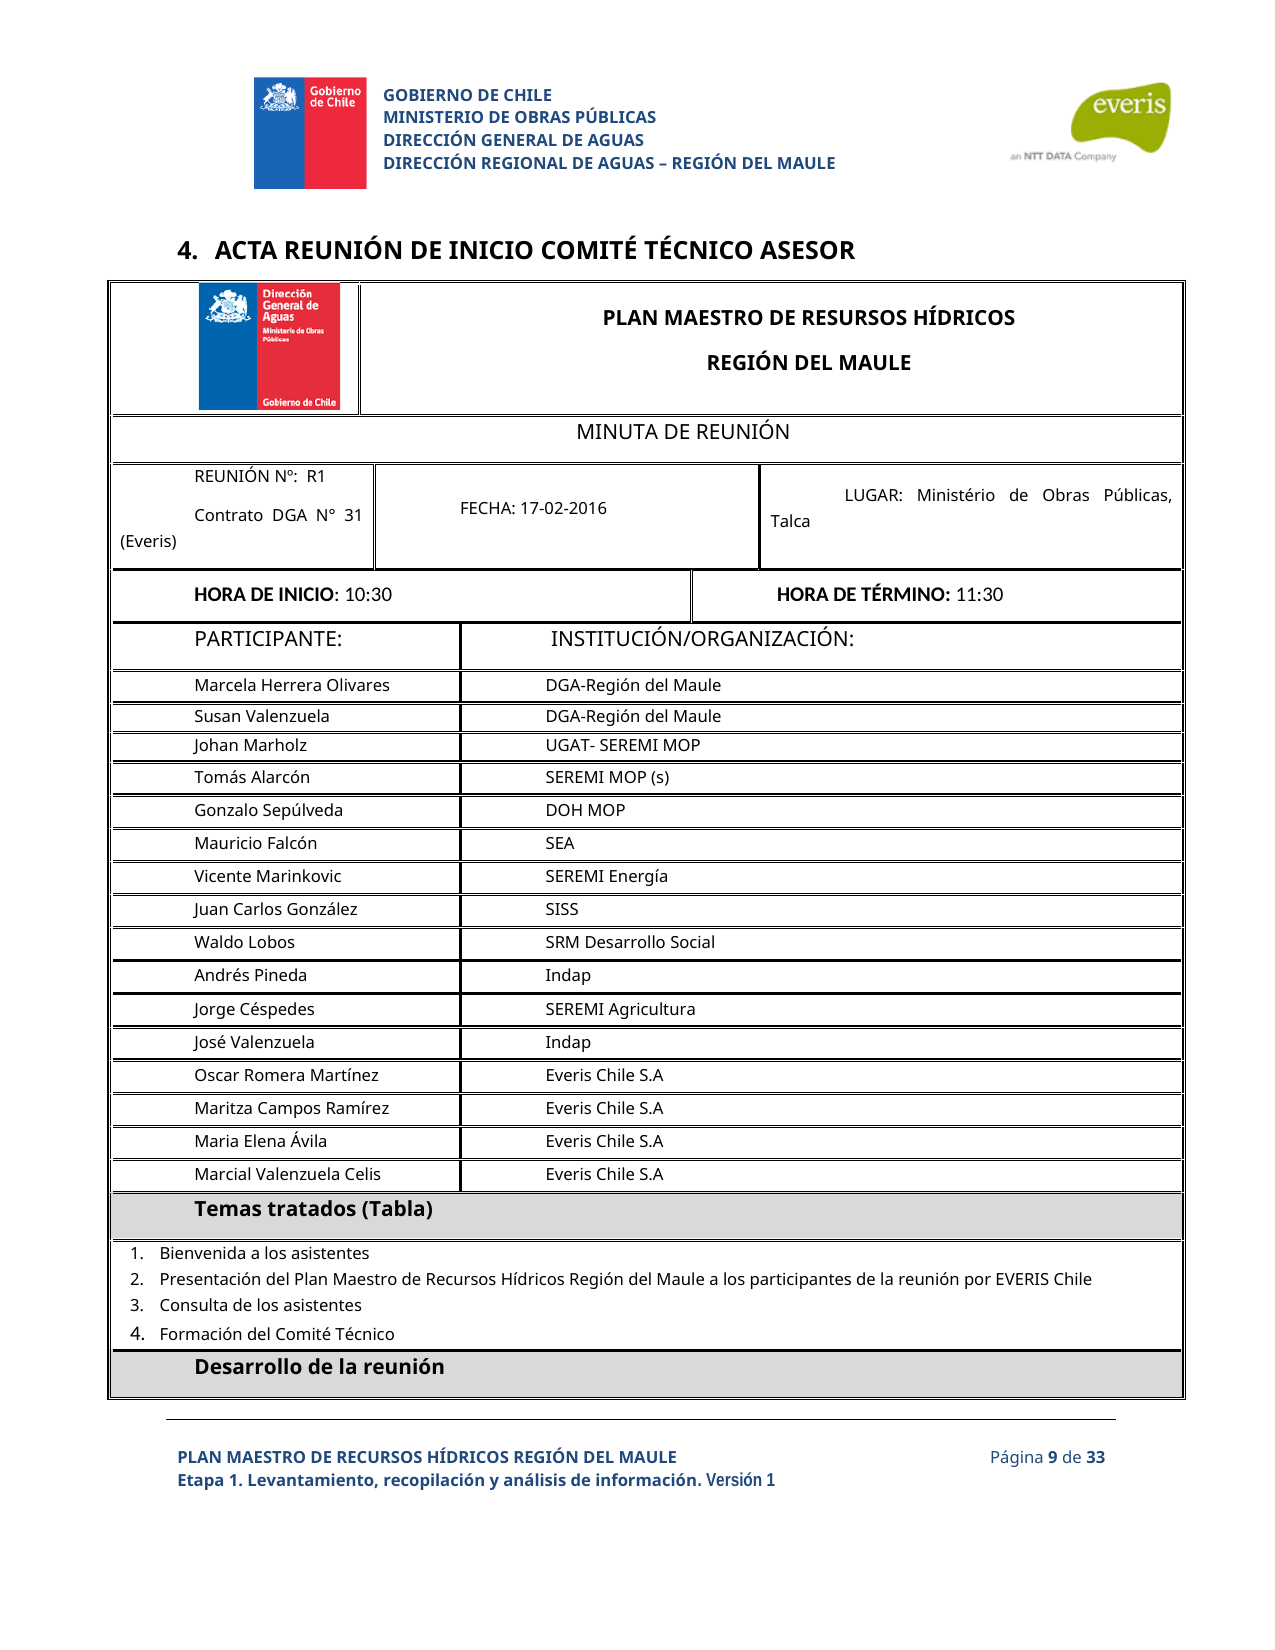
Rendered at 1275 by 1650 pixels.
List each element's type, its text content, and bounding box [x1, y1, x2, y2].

table_header [111, 283, 360, 414]
table_cell Jorge Céspedes [111, 992, 459, 1025]
table_cell INSTITUCIÓN/ORGANIZACIÓN: [462, 621, 1182, 669]
table_cell SEREMI MOP (s) [462, 760, 1183, 793]
table_cell DGA-Región del Maule [462, 701, 1183, 731]
table_cell DOH MOP [462, 793, 1183, 826]
subtitle ACTA REUNIÓN DE INICIO COMITÉ TÉCNICO ASESOR [177, 233, 1127, 267]
table_cell SEREMI Energía [462, 860, 1183, 893]
table_cell Gonzalo Sepúlveda [111, 793, 459, 826]
table_cell REUNIÓN Nº: R1 Contrato DGA N° 31 (Everis) [111, 461, 375, 568]
table_cell Andrés Pineda [111, 959, 459, 992]
table_cell HORA DE INICIO: 10:30 [109, 568, 690, 621]
table_cell Everis Chile S.A [462, 1091, 1183, 1124]
table_cell FECHA: 17-02-2016 [376, 465, 758, 568]
table_cell SEA [462, 826, 1183, 859]
table_cell Susan Valenzuela [111, 701, 459, 731]
table_cell Tomás Alarcón [111, 760, 459, 793]
table_cell SISS [460, 893, 1184, 926]
table_cell Maria Elena Ávila [111, 1125, 459, 1158]
table_cell Marcial Valenzuela Celis [109, 1158, 460, 1191]
picture [1008, 73, 1174, 168]
table_cell Vicente Marinkovic [111, 860, 459, 893]
table_cell Johan Marholz [109, 731, 460, 760]
table_cell LUGAR: Ministério de Obras Públicas, Talca [759, 461, 1183, 568]
table_cell José Valenzuela [111, 1025, 459, 1058]
table_cell DGA-Región del Maule [460, 669, 1184, 701]
table_cell Juan Carlos González [109, 893, 460, 926]
table_cell SRM Desarrollo Social [460, 926, 1184, 959]
table_cell Bienvenida a los asistentes Presentación del Plan Maestro de Recursos Hídricos Región del Maule a los participantes de la reunión por EVERIS Chile Consulta de los asistentes Formación del Comité Técnico [111, 1239, 1183, 1349]
table_cell Everis Chile S.A [462, 1125, 1183, 1158]
table_cell Temas tratados (Tabla) [109, 1191, 1184, 1238]
table_cell UGAT- SEREMI MOP [460, 731, 1184, 760]
table_cell Everis Chile S.A [462, 1058, 1183, 1091]
table_cell HORA DE TÉRMINO: 11:30 [693, 568, 1184, 621]
table_cell Waldo Lobos [109, 926, 460, 959]
table_cell Mauricio Falcón [111, 826, 459, 859]
table_cell Indap [462, 1025, 1183, 1058]
table_cell Marcela Herrera Olivares [109, 669, 460, 701]
table_cell PARTICIPANTE: [111, 621, 459, 669]
table_cell Maritza Campos Ramírez [111, 1091, 459, 1124]
table_header PLAN MAESTRO DE RESURSOS HÍDRICOS REGIÓN DEL MAULE [360, 283, 1182, 414]
table_cell Desarrollo de la reunión [111, 1349, 1182, 1397]
table_cell SEREMI Agricultura [462, 992, 1182, 1025]
picture [198, 282, 340, 410]
table_cell MINUTA DE REUNIÓN [109, 414, 1184, 461]
table_cell Indap [462, 959, 1182, 992]
picture [251, 73, 369, 192]
table_cell Oscar Romera Martínez [111, 1058, 459, 1091]
table_cell Everis Chile S.A [460, 1158, 1184, 1191]
